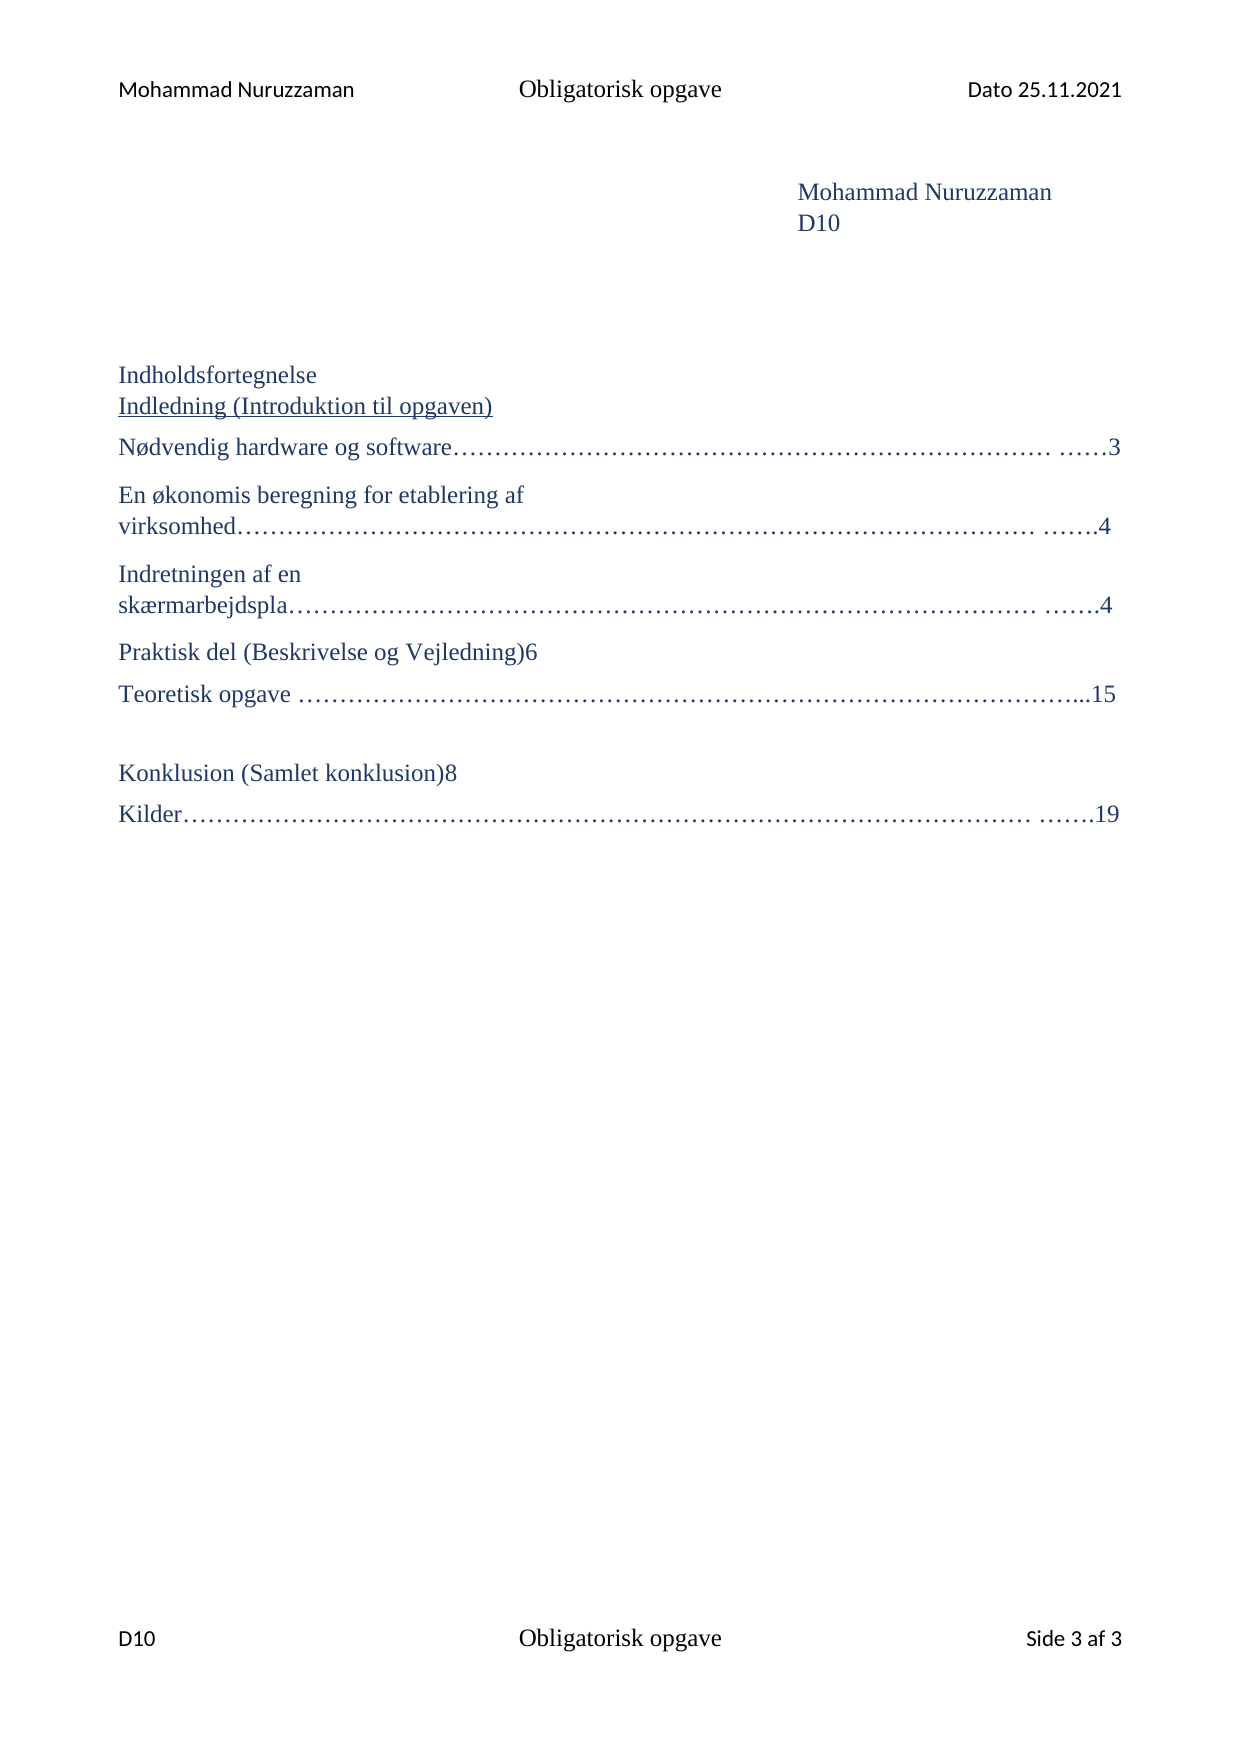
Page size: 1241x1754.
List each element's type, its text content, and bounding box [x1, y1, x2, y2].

text Mohammad Nuruzzaman D10 [118, 177, 1122, 237]
